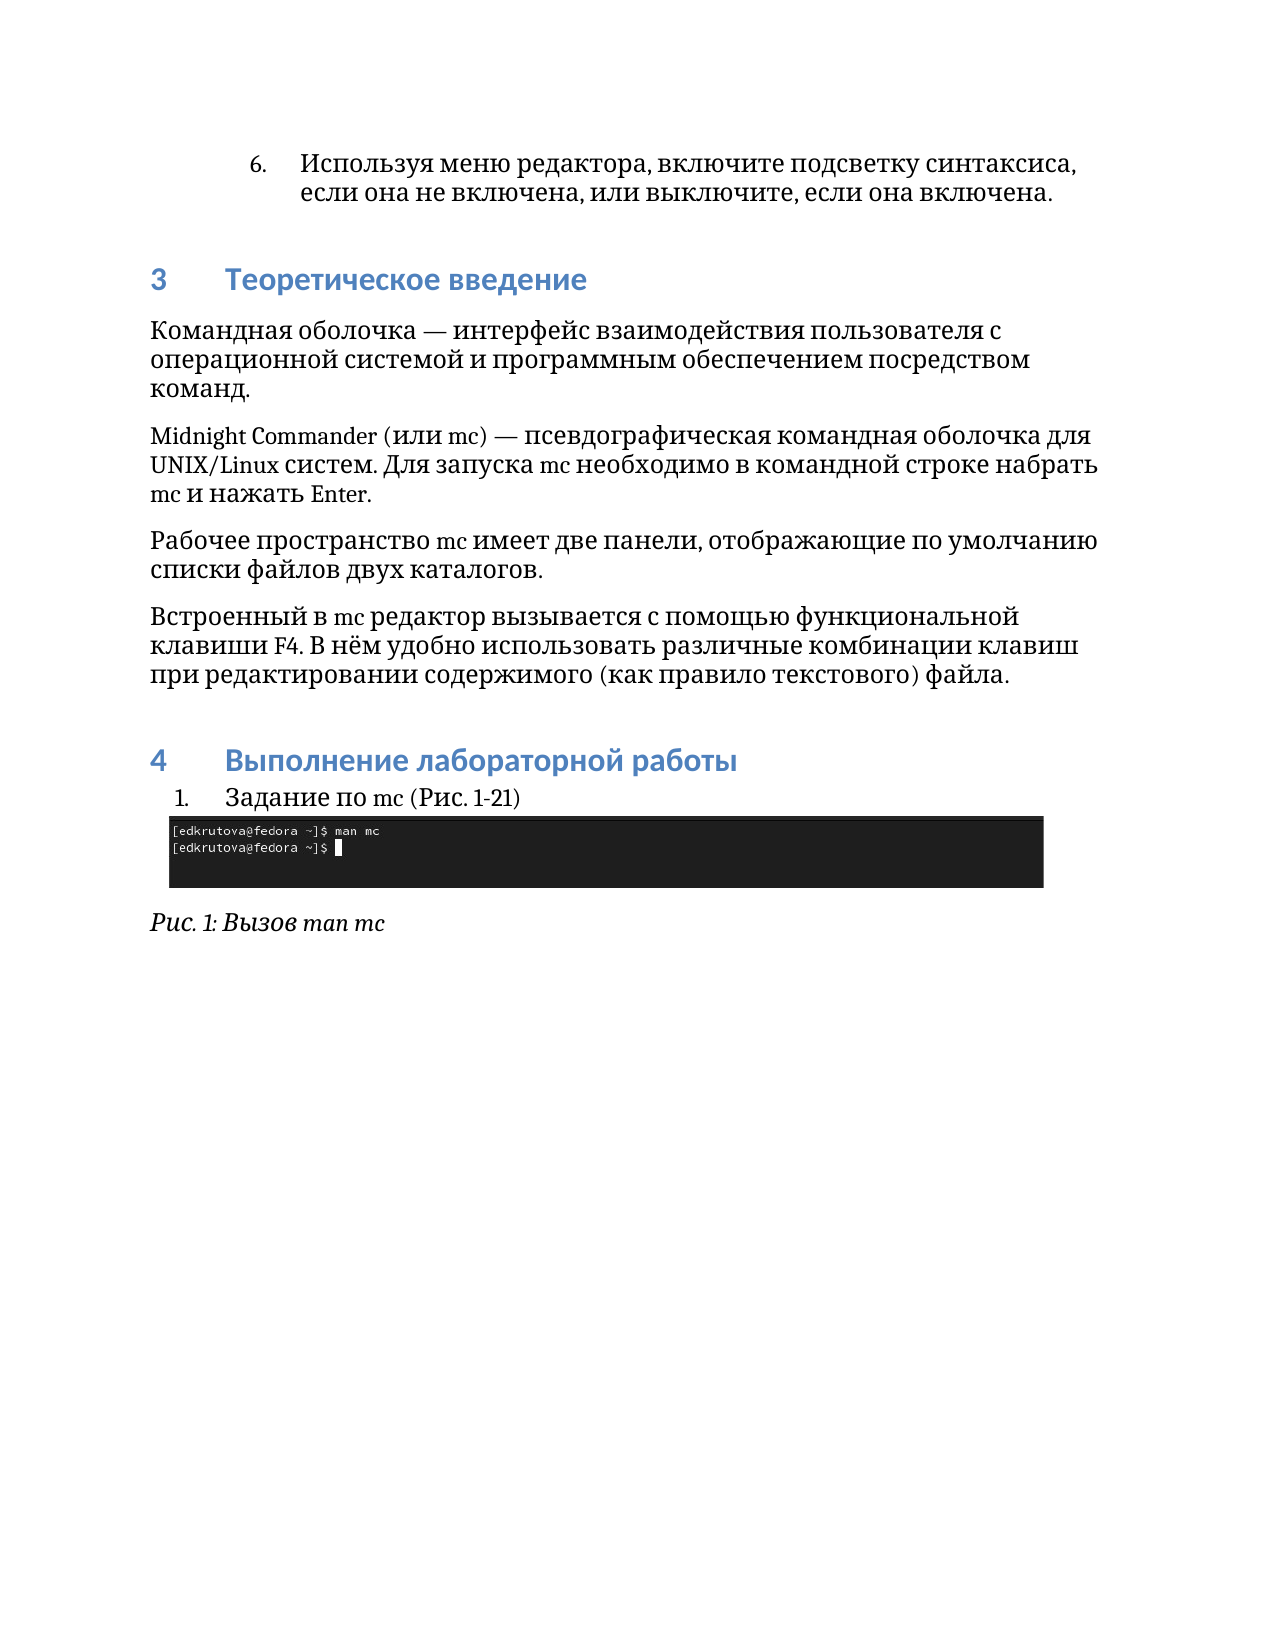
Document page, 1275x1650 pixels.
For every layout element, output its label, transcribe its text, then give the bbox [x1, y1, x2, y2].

list Используя меню редактора, включите подсветку синтаксиса, если она не включена, или выключите, если она включена. [250, 150, 1125, 207]
text Рис. 1: Вызов man mc [150, 909, 1125, 938]
subtitle 3 Теоретическое введение [150, 257, 1125, 298]
picture [168, 816, 1044, 888]
text Midnight Commander (или mc) — псевдографическая командная оболочка для UNIX/Linux систем. Для запуска mc необходимо в командной строке набрать mc и нажать Enter. [150, 422, 1125, 508]
text Рабочее пространство mc имеет две панели, отображающие по умолчанию списки файлов двух каталогов. [150, 527, 1125, 584]
list Задание по mc (Рис. 1-21) [175, 784, 1125, 813]
subtitle 4 Выполнение лабораторной работы [150, 739, 1125, 780]
text Командная оболочка — интерфейс взаимодействия пользователя с операционной системой и программным обеспечением посредством команд. [150, 317, 1125, 403]
text Встроенный в mc редактор вызывается с помощью функциональной клавиши F4. В нём удобно использовать различные комбинации клавиш при редактировании содержимого (как правило текстового) файла. [150, 603, 1125, 689]
